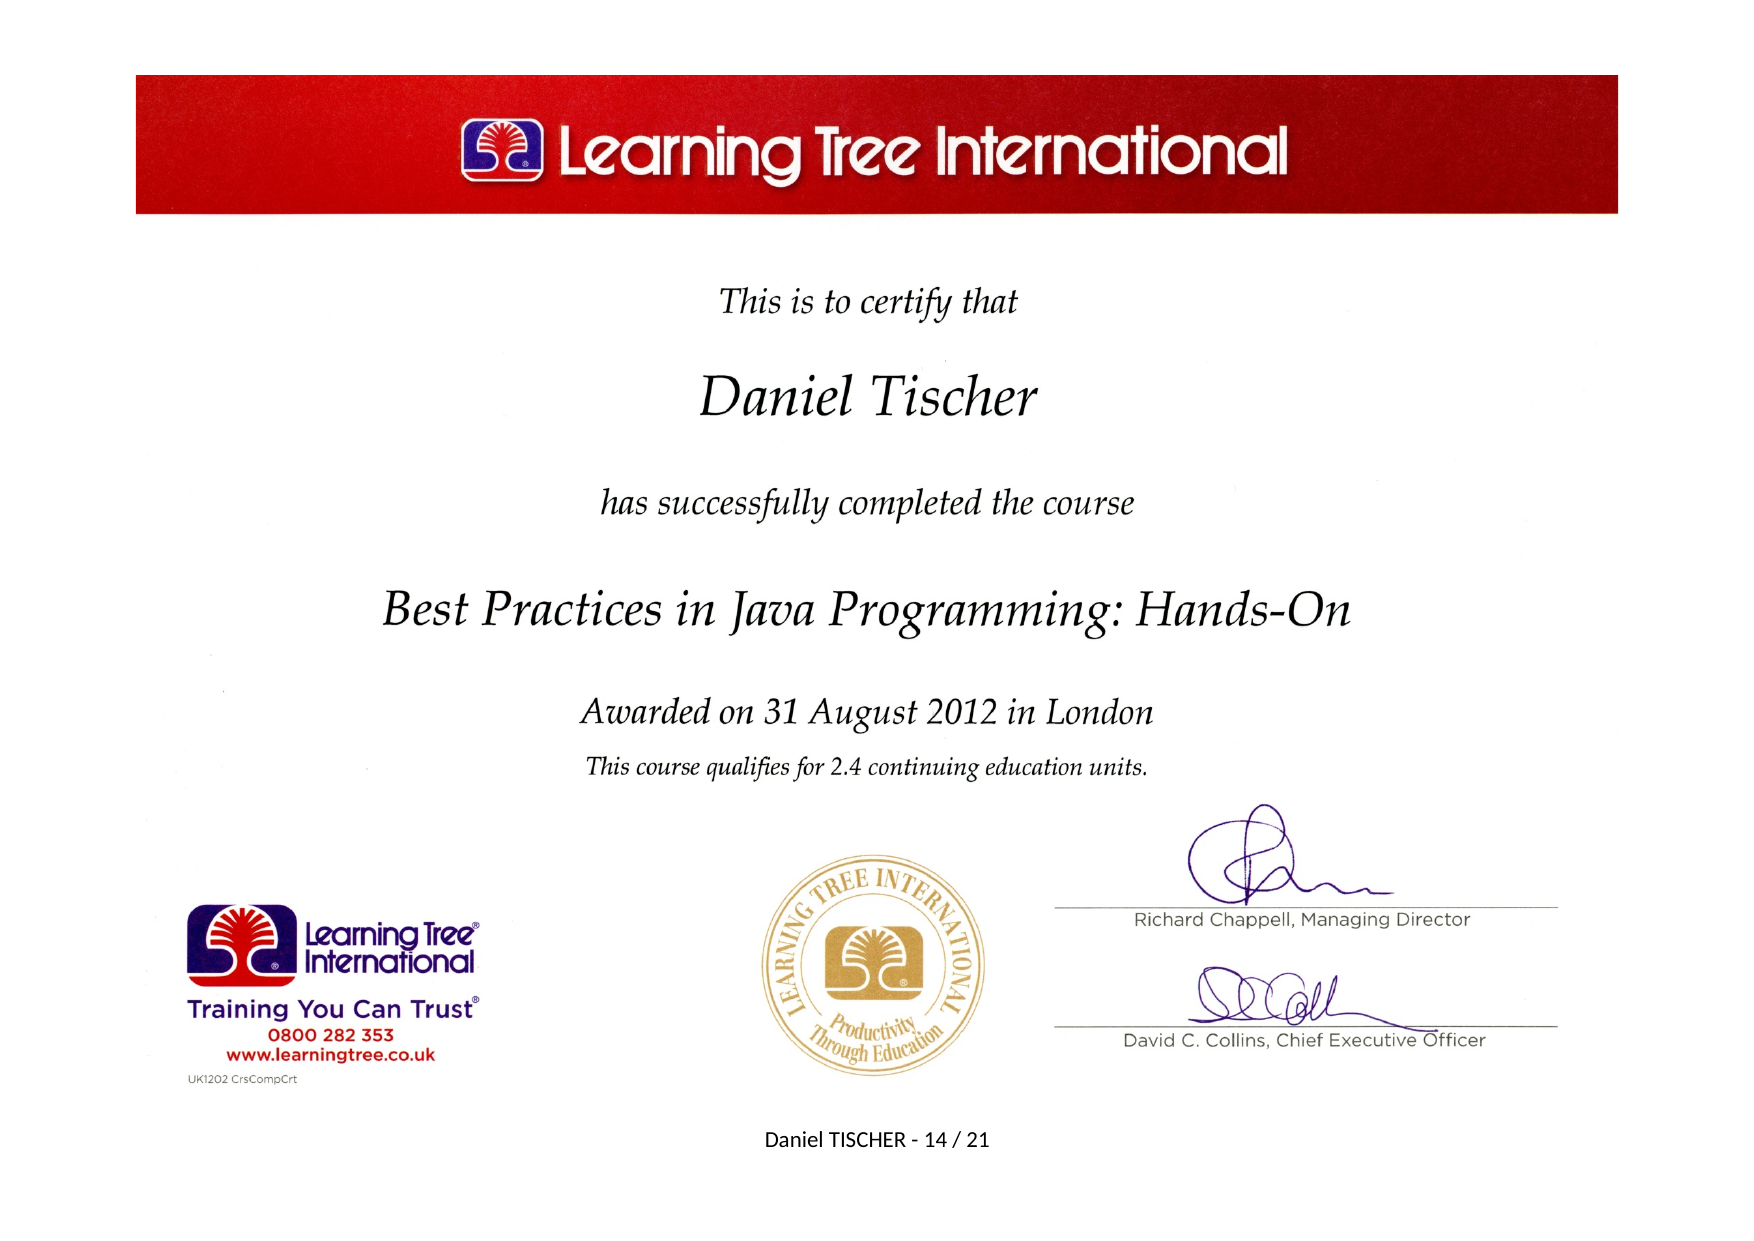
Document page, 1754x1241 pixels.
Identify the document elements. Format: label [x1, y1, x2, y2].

picture [135, 75, 1619, 1094]
